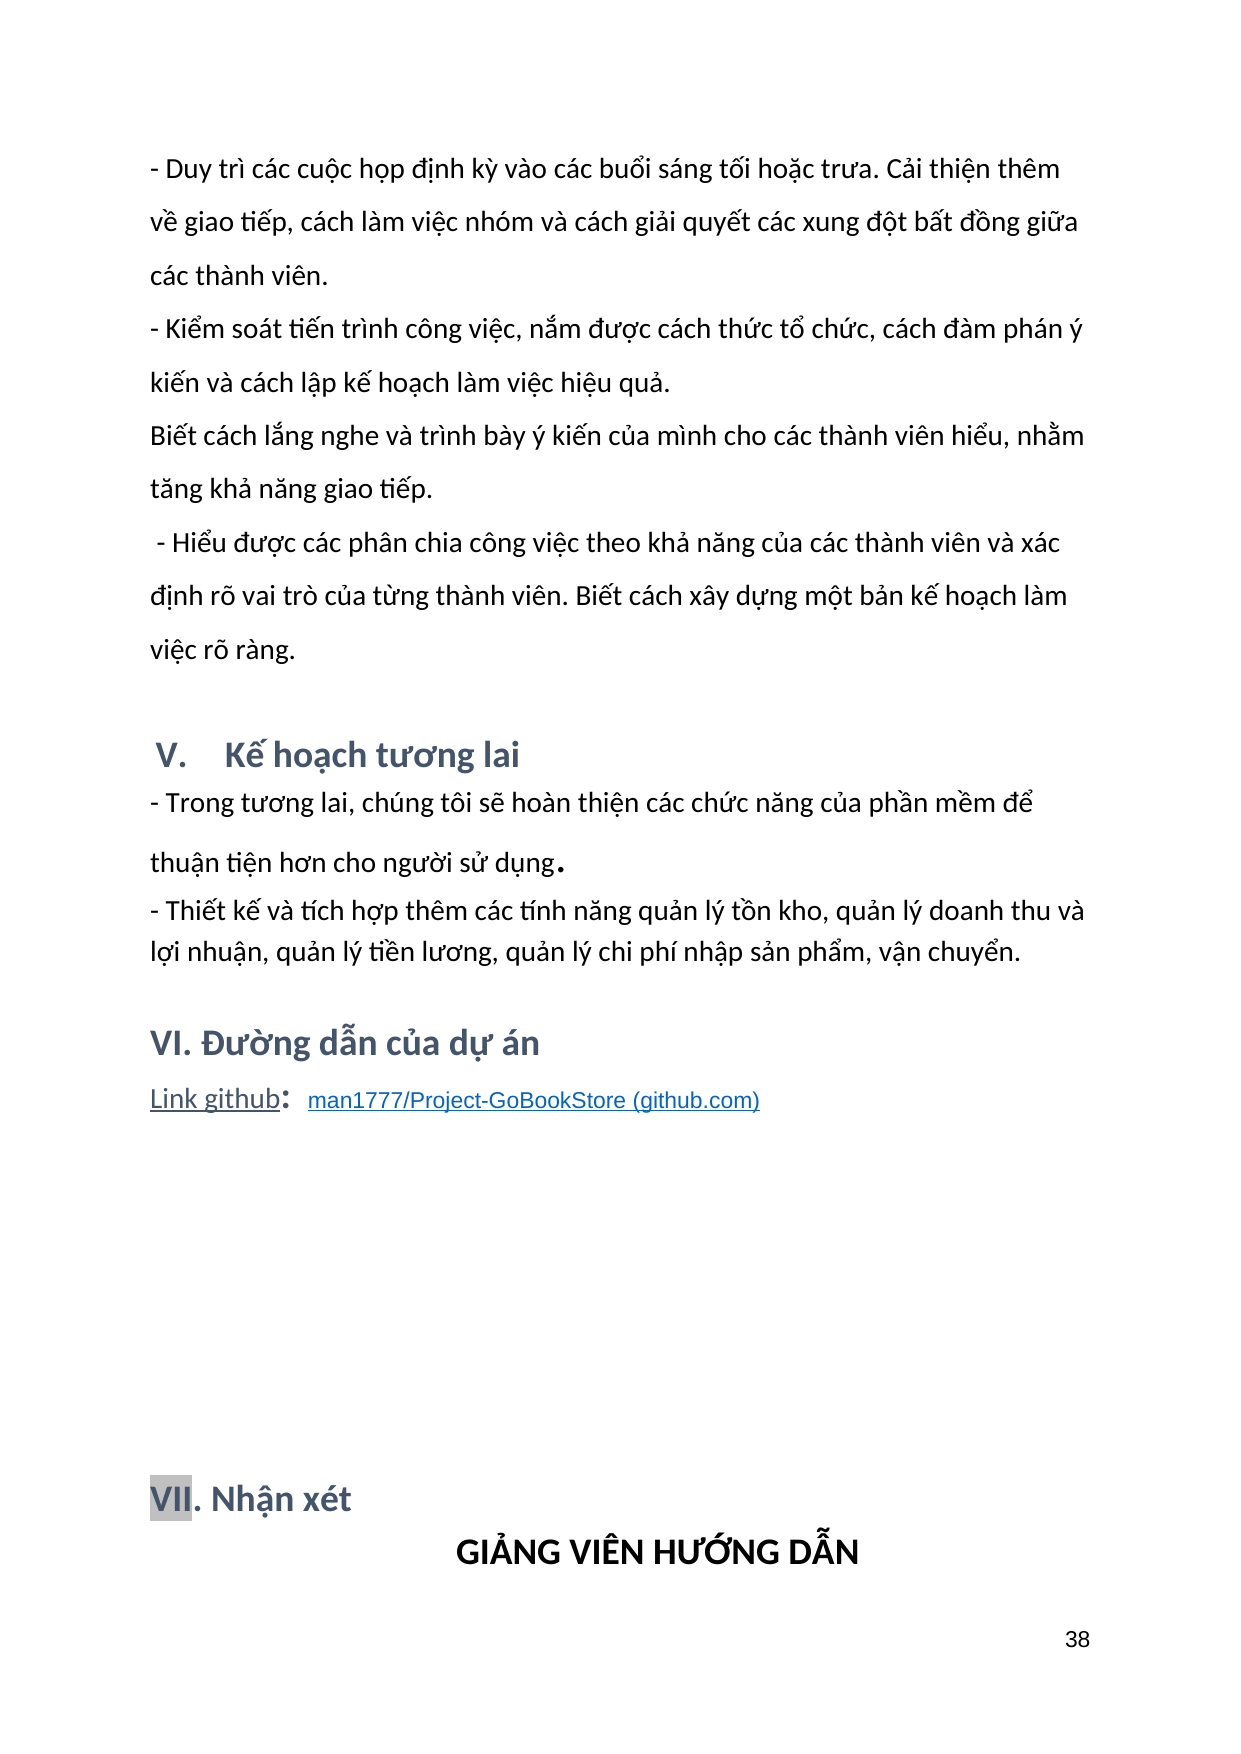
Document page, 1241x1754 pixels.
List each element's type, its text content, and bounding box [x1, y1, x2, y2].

list GIẢNG VIÊN HƯỚNG DẪN [225, 1528, 1090, 1574]
text - Trong tương lai, chúng tôi sẽ hoàn thiện các chức năng của phần mềm để thuận tiện hơn cho người sử dụng. [150, 784, 1090, 884]
text - Thiết kế và tích hợp thêm các tính năng quản lý tồn kho, quản lý doanh thu và lợi nhuận, quản lý tiền lương, quản lý chi phí nhập sản phẩm, vận chuyển. [150, 892, 1090, 969]
subtitle VI. Đường dẫn của dự án [150, 1019, 1090, 1065]
list Kế hoạch tương lai [187, 731, 1090, 777]
text - Hiểu được các phân chia công việc theo khả năng của các thành viên và xác định rõ vai trò của từng thành viên. Biết cách xây dựng một bản kế hoạch làm việc rõ ràng. [150, 524, 1090, 667]
text - Duy trì các cuộc họp định kỳ vào các buổi sáng tối hoặc trưa. Cải thiện thêm về giao tiếp, cách làm việc nhóm và cách giải quyết các xung đột bất đồng giữa các thành viên. [150, 150, 1090, 292]
text VII. Nhận xét [192, 1475, 1090, 1521]
text - Kiểm soát tiến trình công việc, nắm được cách thức tổ chức, cách đàm phán ý kiến và cách lập kế hoạch làm việc hiệu quả. [150, 310, 1090, 399]
text Biết cách lắng nghe và trình bày ý kiến của mình cho các thành viên hiểu, nhằm tăng khả năng giao tiếp. [150, 417, 1090, 506]
text Link github: man1777/Project-GoBookStore (github.com) [150, 1072, 1090, 1118]
